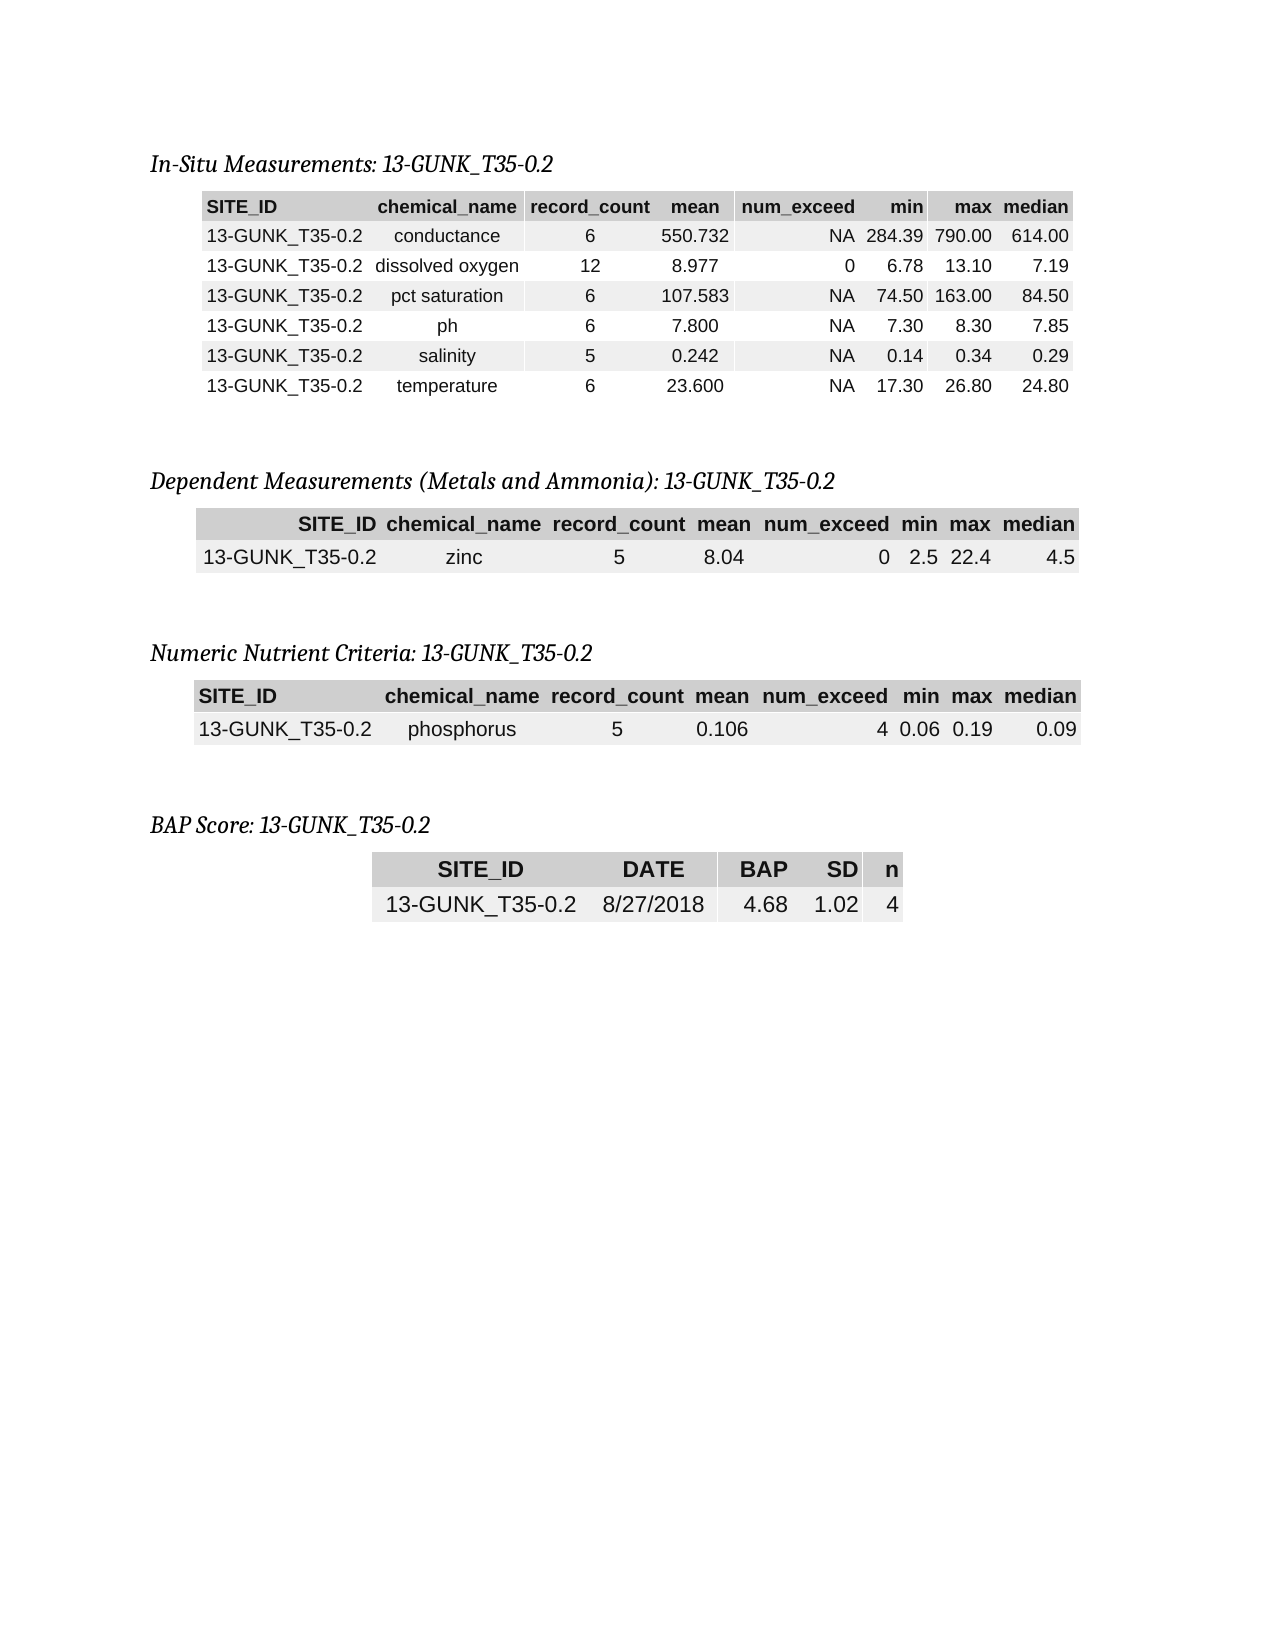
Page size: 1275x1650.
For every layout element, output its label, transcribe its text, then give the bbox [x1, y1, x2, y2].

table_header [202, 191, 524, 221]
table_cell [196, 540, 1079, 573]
text In-Situ Measurements: 13-GUNK_T35-0.2 [150, 150, 1125, 179]
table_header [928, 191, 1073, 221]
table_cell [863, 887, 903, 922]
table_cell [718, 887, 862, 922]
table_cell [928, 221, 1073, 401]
text Dependent Measurements (Metals and Ammonia): 13-GUNK_T35-0.2 [150, 467, 1125, 496]
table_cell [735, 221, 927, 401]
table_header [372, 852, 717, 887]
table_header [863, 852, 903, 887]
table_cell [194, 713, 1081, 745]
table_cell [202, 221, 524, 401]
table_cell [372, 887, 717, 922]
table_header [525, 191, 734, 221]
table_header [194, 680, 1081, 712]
text Numeric Nutrient Criteria: 13-GUNK_T35-0.2 [150, 639, 1125, 668]
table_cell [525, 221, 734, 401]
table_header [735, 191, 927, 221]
text BAP Score: 13-GUNK_T35-0.2 [150, 811, 1125, 840]
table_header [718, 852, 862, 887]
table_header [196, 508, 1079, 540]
